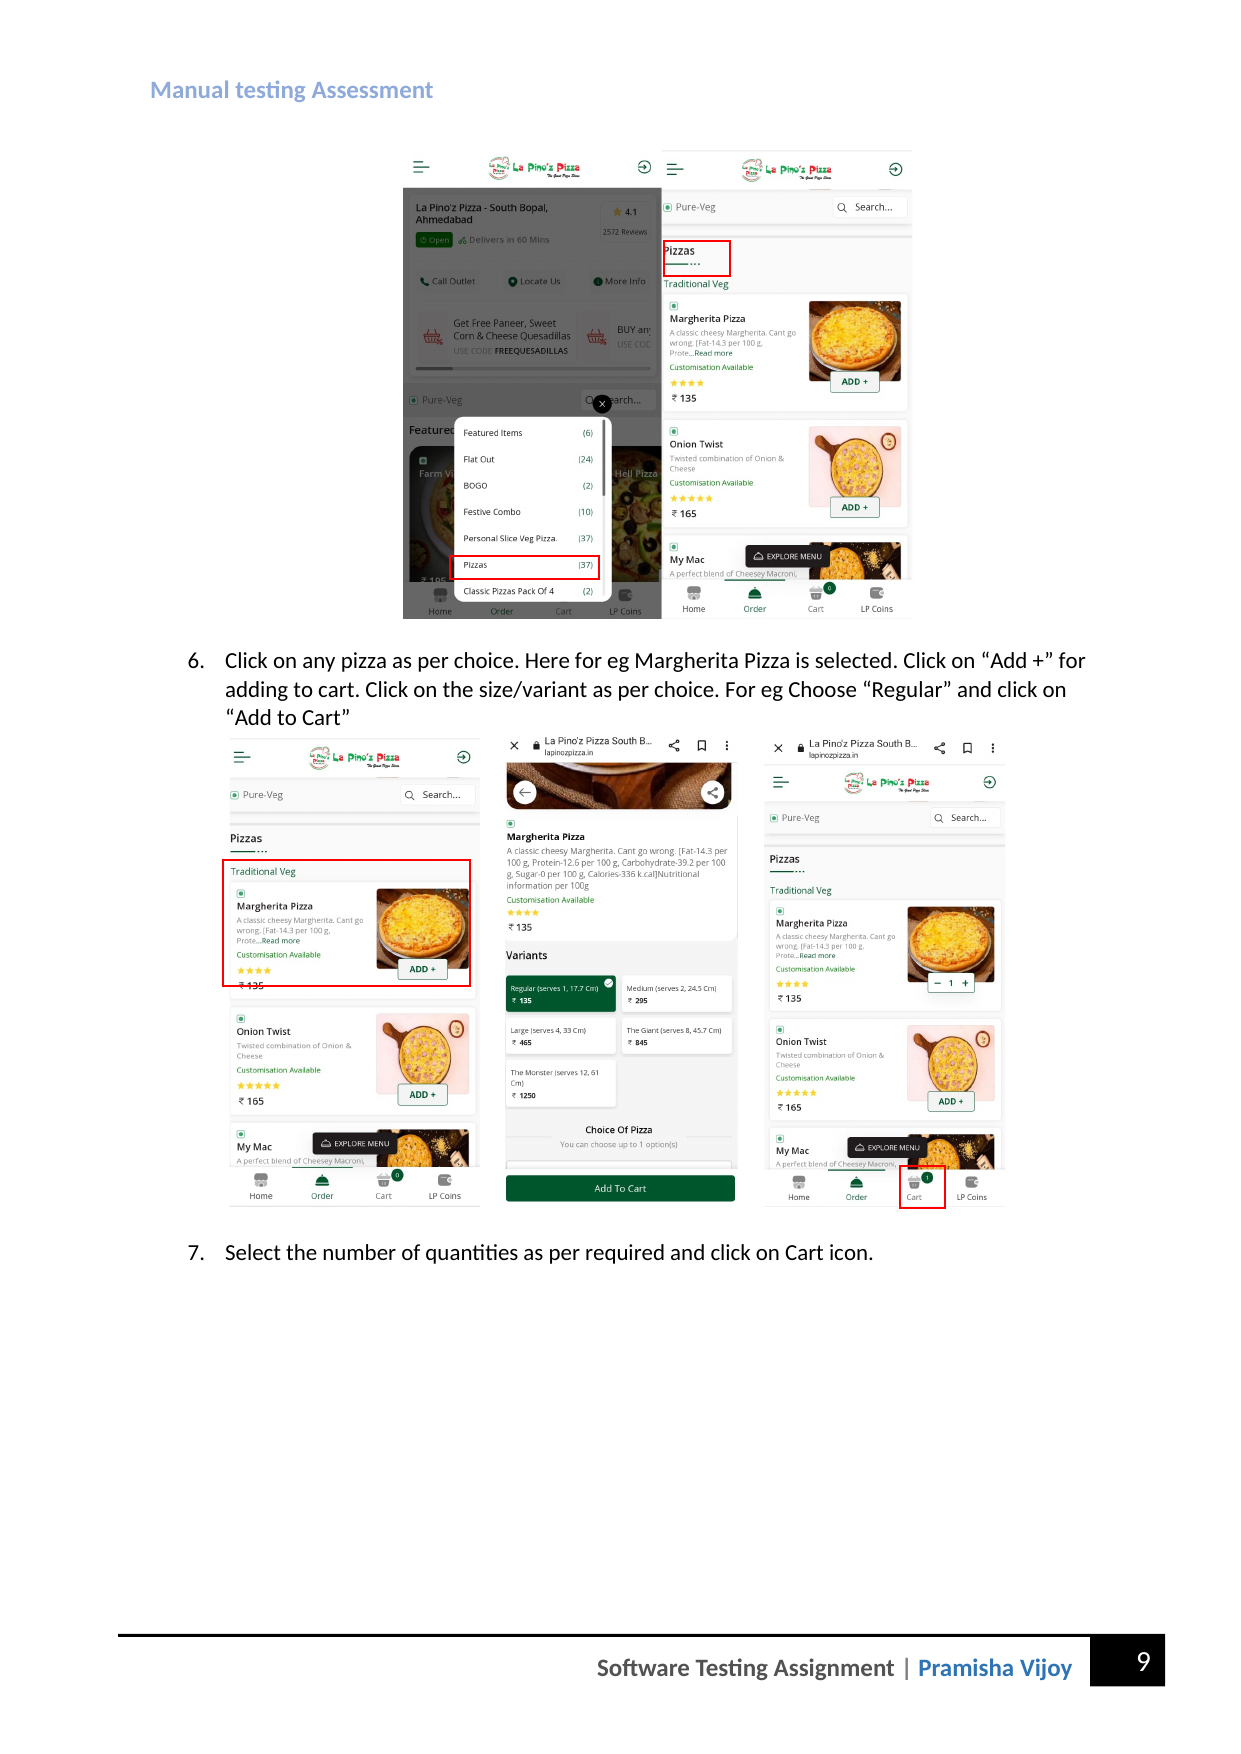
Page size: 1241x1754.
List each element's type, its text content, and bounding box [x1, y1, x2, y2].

list Select the number of quantities as per required and click on Cart icon. [187, 1238, 1090, 1266]
picture [901, 1167, 944, 1207]
picture [229, 861, 469, 985]
list Click on any pizza as per choice. Here for eg Margherita Pizza is selected. Click on “Add +” for adding to cart. Click on the size/variant as per choice. For eg Choose “Regular” and click on “Add to Cart” [187, 647, 1090, 731]
picture [764, 731, 1006, 1207]
picture [505, 730, 738, 1207]
picture [229, 737, 481, 1207]
picture [403, 150, 913, 619]
